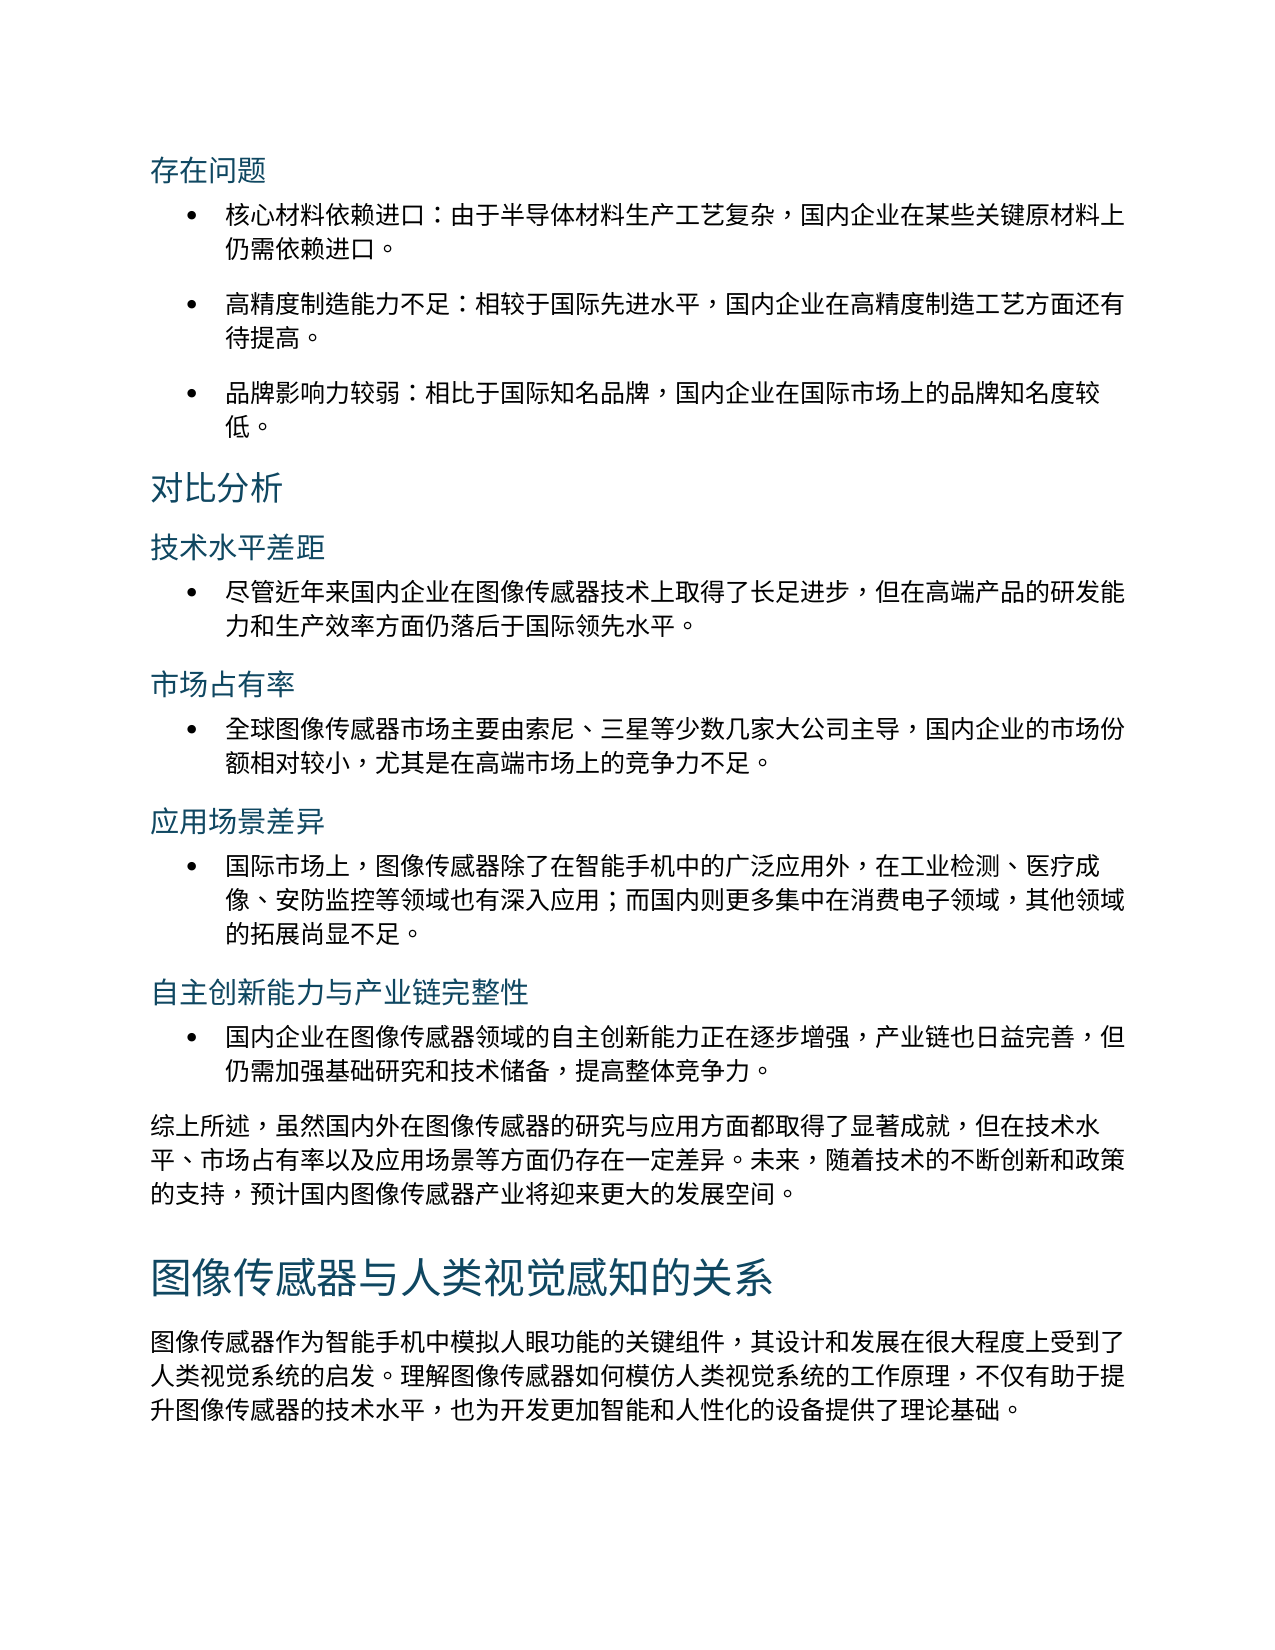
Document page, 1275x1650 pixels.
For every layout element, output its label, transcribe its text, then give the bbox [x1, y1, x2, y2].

subtitle 自主创新能力与产业链完整性 [150, 972, 1125, 1012]
subtitle 存在问题 [150, 150, 1125, 190]
list 尽管近年来国内企业在图像传感器技术上取得了长足进步，但在高端产品的研发能力和生产效率方面仍落后于国际领先水平。 [187, 575, 1125, 643]
subtitle 图像传感器与人类视觉感知的关系 [150, 1249, 1125, 1305]
list 国际市场上，图像传感器除了在智能手机中的广泛应用外，在工业检测、医疗成像、安防监控等领域也有深入应用；而国内则更多集中在消费电子领域，其他领域的拓展尚显不足。 [187, 849, 1125, 951]
list 国内企业在图像传感器领域的自主创新能力正在逐步增强，产业链也日益完善，但仍需加强基础研究和技术储备，提高整体竞争力。 [187, 1020, 1125, 1088]
subtitle 对比分析 [150, 465, 1125, 510]
text 综上所述，虽然国内外在图像传感器的研究与应用方面都取得了显著成就，但在技术水平、市场占有率以及应用场景等方面仍存在一定差异。未来，随着技术的不断创新和政策的支持，预计国内图像传感器产业将迎来更大的发展空间。 [150, 1109, 1125, 1211]
list 品牌影响力较弱：相比于国际知名品牌，国内企业在国际市场上的品牌知名度较低。 [187, 376, 1125, 444]
list 核心材料依赖进口：由于半导体材料生产工艺复杂，国内企业在某些关键原材料上仍需依赖进口。 [187, 198, 1125, 266]
list 全球图像传感器市场主要由索尼、三星等少数几家大公司主导，国内企业的市场份额相对较小，尤其是在高端市场上的竞争力不足。 [187, 712, 1125, 780]
list 高精度制造能力不足：相较于国际先进水平，国内企业在高精度制造工艺方面还有待提高。 [187, 287, 1125, 355]
subtitle 技术水平差距 [150, 527, 1125, 567]
text 图像传感器作为智能手机中模拟人眼功能的关键组件，其设计和发展在很大程度上受到了人类视觉系统的启发。理解图像传感器如何模仿人类视觉系统的工作原理，不仅有助于提升图像传感器的技术水平，也为开发更加智能和人性化的设备提供了理论基础。 [150, 1324, 1125, 1426]
subtitle 市场占有率 [150, 664, 1125, 704]
subtitle 应用场景差异 [150, 801, 1125, 841]
